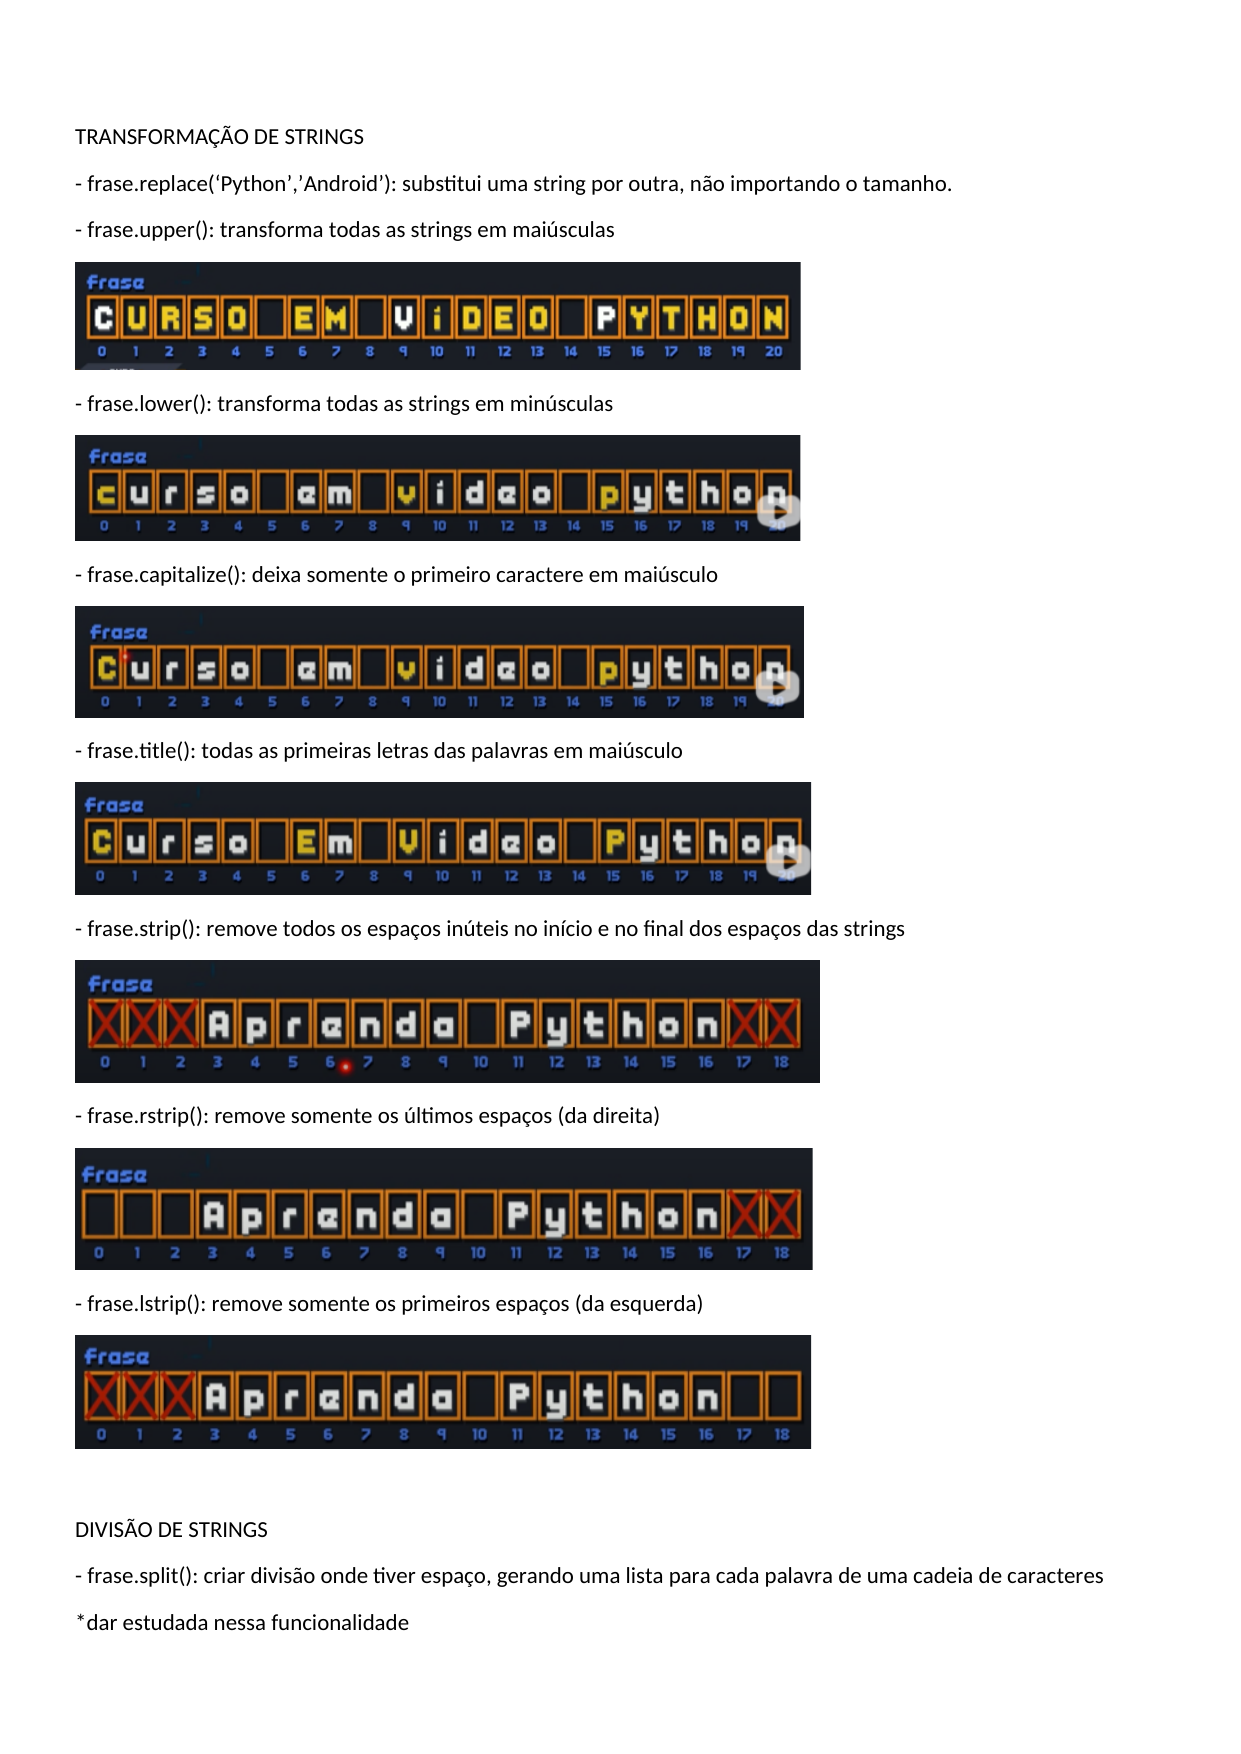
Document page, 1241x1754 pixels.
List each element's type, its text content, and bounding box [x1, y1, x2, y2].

text - frase.title(): todas as primeiras letras das palavras em maiúsculo [75, 736, 1165, 764]
text - frase.replace(‘Python’,’Android’): substitui uma string por outra, não importando o tamanho. [75, 169, 1165, 197]
text - frase.rstrip(): remove somente os últimos espaços (da direita) [75, 1101, 1165, 1129]
text DIVISÃO DE STRINGS [75, 1515, 1165, 1543]
picture [75, 262, 801, 370]
text *dar estudada nessa funcionalidade [75, 1608, 1165, 1636]
picture [75, 1335, 812, 1449]
picture [75, 782, 812, 895]
text TRANSFORMAÇÃO DE STRINGS [75, 122, 1165, 150]
picture [75, 960, 820, 1083]
text - frase.lower(): transforma todas as strings em minúsculas [75, 389, 1165, 417]
text - frase.lstrip(): remove somente os primeiros espaços (da esquerda) [75, 1289, 1165, 1317]
text - frase.split(): criar divisão onde tiver espaço, gerando uma lista para cada palavra de uma cadeia de caracteres [75, 1562, 1165, 1589]
text - frase.upper(): transforma todas as strings em maiúsculas [75, 216, 1165, 244]
picture [75, 1148, 813, 1270]
picture [75, 606, 804, 718]
picture [75, 435, 801, 541]
text - frase.capitalize(): deixa somente o primeiro caractere em maiúsculo [75, 560, 1165, 588]
text - frase.strip(): remove todos os espaços inúteis no início e no final dos espaços das strings [75, 914, 1165, 942]
